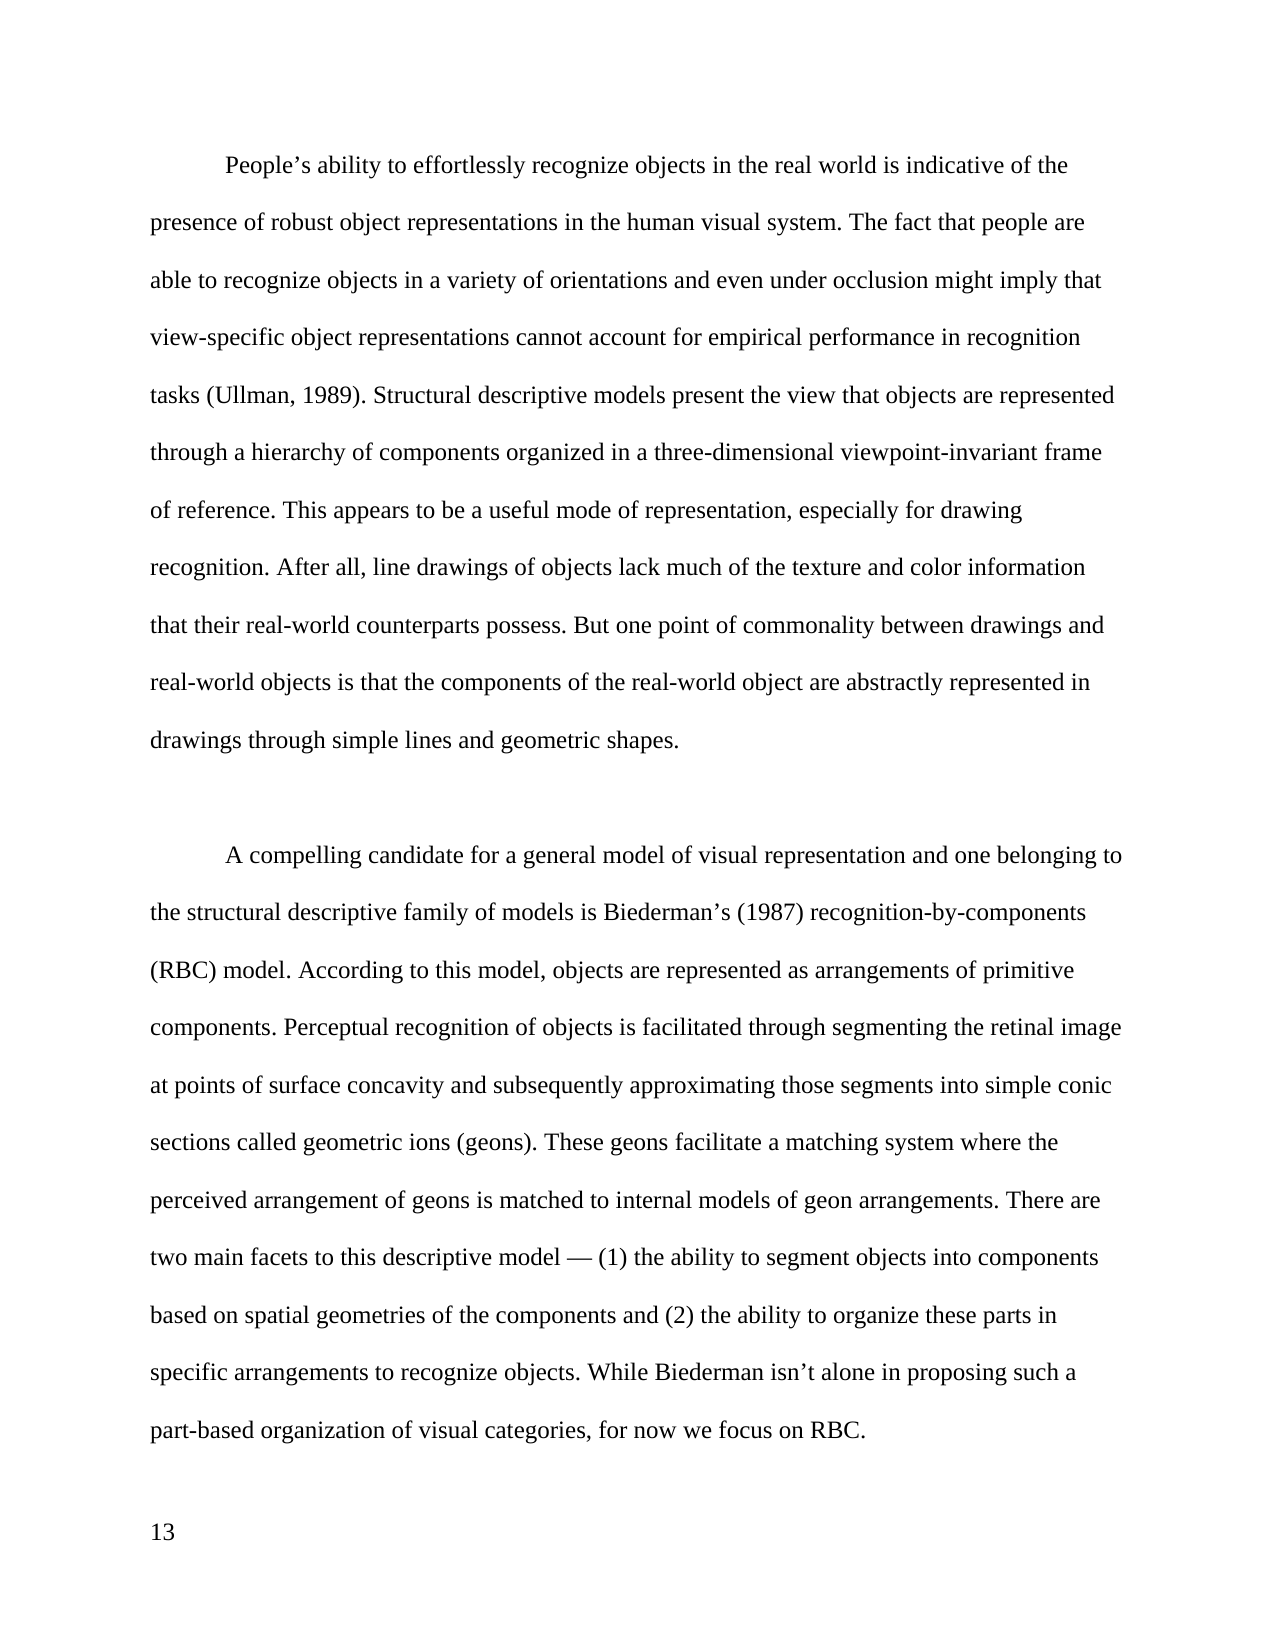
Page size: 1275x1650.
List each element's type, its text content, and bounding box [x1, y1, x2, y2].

text People’s ability to effortlessly recognize objects in the real world is indicative of the presence of robust object representations in the human visual system. The fact that people are able to recognize objects in a variety of orientations and even under occlusion might imply that view-specific object representations cannot account for empirical performance in recognition tasks (Ullman, 1989). Structural descriptive models present the view that objects are represented through a hierarchy of components organized in a three-dimensional viewpoint-invariant frame of reference. This appears to be a useful mode of representation, especially for drawing recognition. After all, line drawings of objects lack much of the texture and color information that their real-world counterparts possess. But one point of commonality between drawings and real-world objects is that the components of the real-world object are abstractly represented in drawings through simple lines and geometric shapes. [150, 150, 1125, 754]
text A compelling candidate for a general model of visual representation and one belonging to the structural descriptive family of models is Biederman’s (1987) recognition-by-components (RBC) model. According to this model, objects are represented as arrangements of primitive components. Perceptual recognition of objects is facilitated through segmenting the retinal image at points of surface concavity and subsequently approximating those segments into simple conic sections called geometric ions (geons). These geons facilitate a matching system where the perceived arrangement of geons is matched to internal models of geon arrangements. There are two main facets to this descriptive model — (1) the ability to segment objects into components based on spatial geometries of the components and (2) the ability to organize these parts in specific arrangements to recognize objects. While Biederman isn’t alone in proposing such a part-based organization of visual categories, for now we focus on RBC. [150, 840, 1125, 1444]
